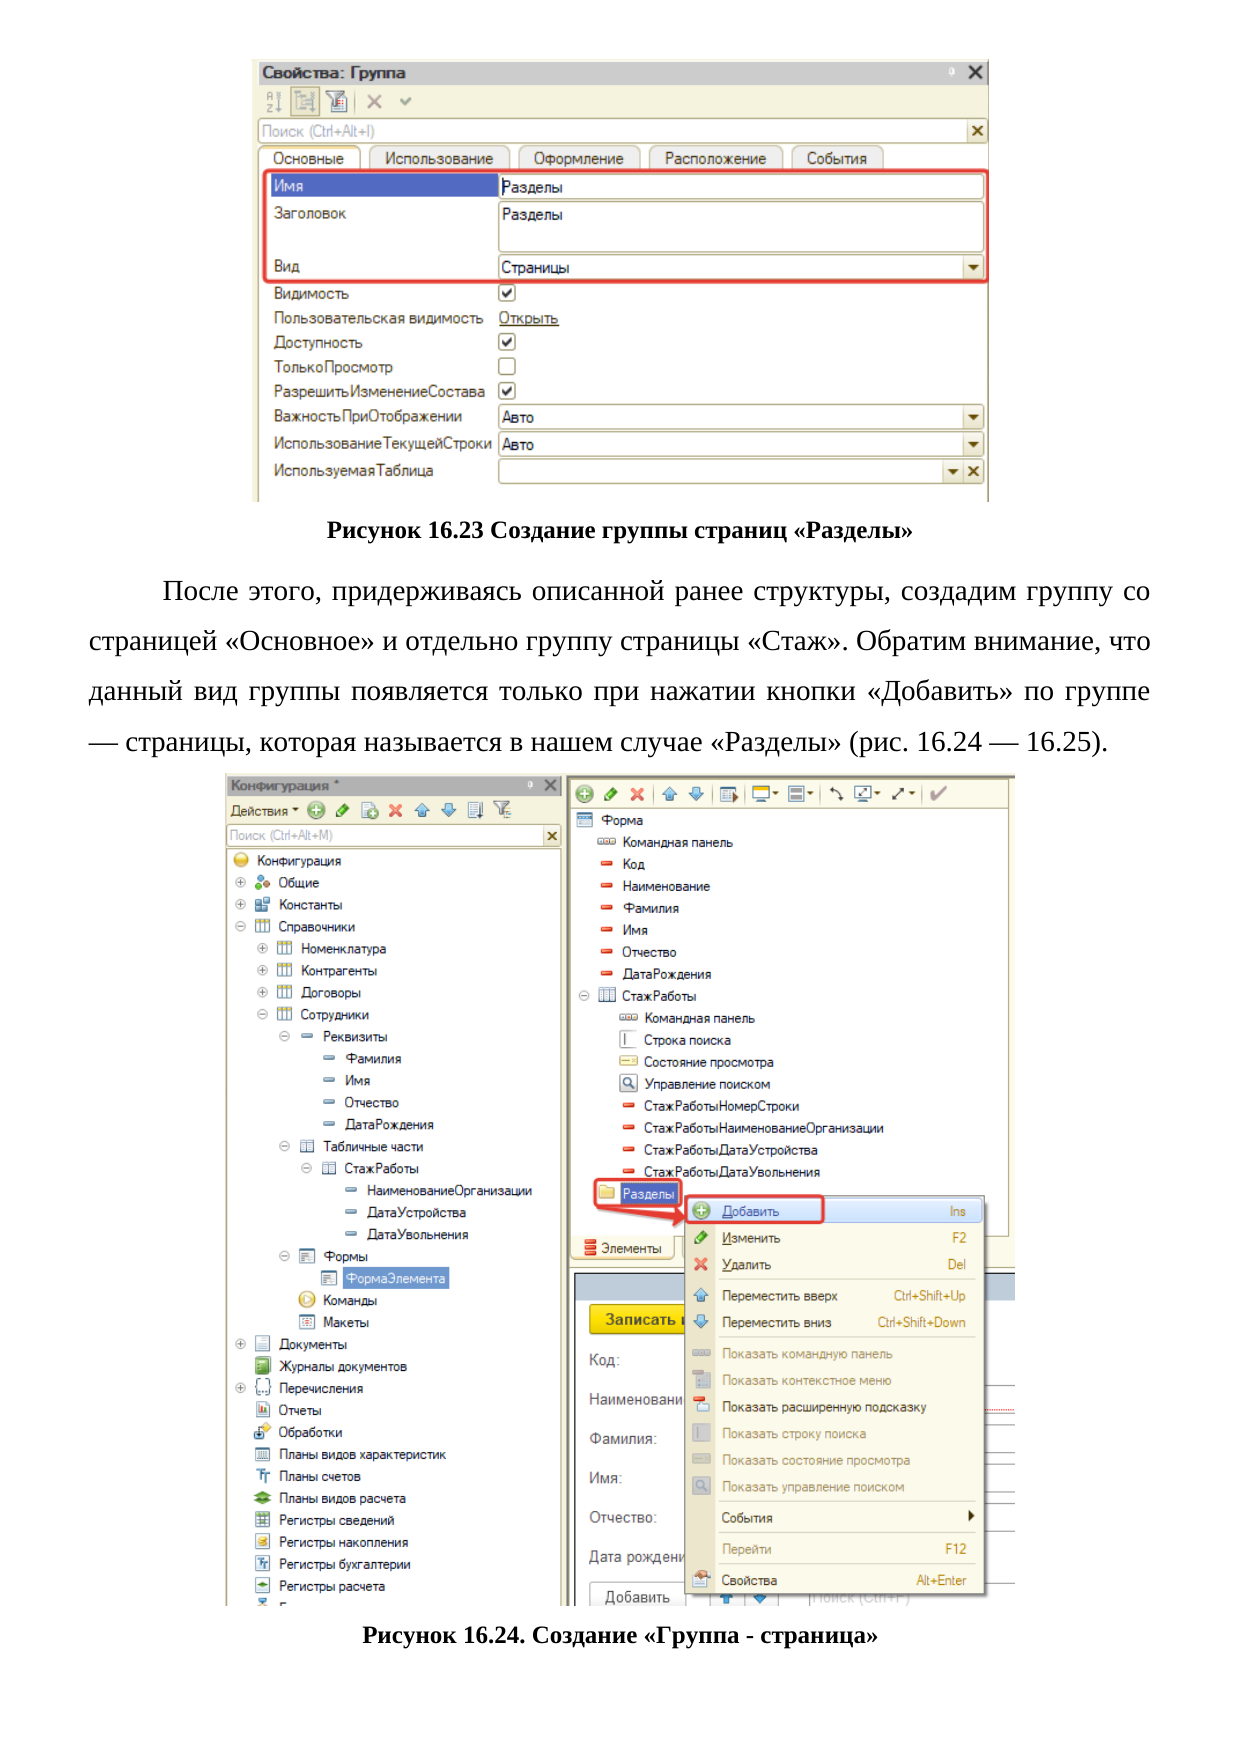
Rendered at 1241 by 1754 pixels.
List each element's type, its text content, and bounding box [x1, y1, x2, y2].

text Рисунок 16.23 Создание группы страниц «Разделы» [89, 515, 1152, 544]
text Рисунок 16.24. Создание «Группа - страница» [89, 1620, 1152, 1649]
picture [225, 773, 1015, 1606]
picture [251, 59, 989, 502]
text После этого, придерживаясь описанной ранее структуры, создадим группу со страницей «Основное» и отдельно группу страницы «Стаж». Обратим внимание, что данный вид группы появляется только при нажатии кнопки «Добавить» по группе — страницы, которая называется в нашем случае «Разделы» (рис. 16.24 — 16.25). [89, 573, 1152, 757]
